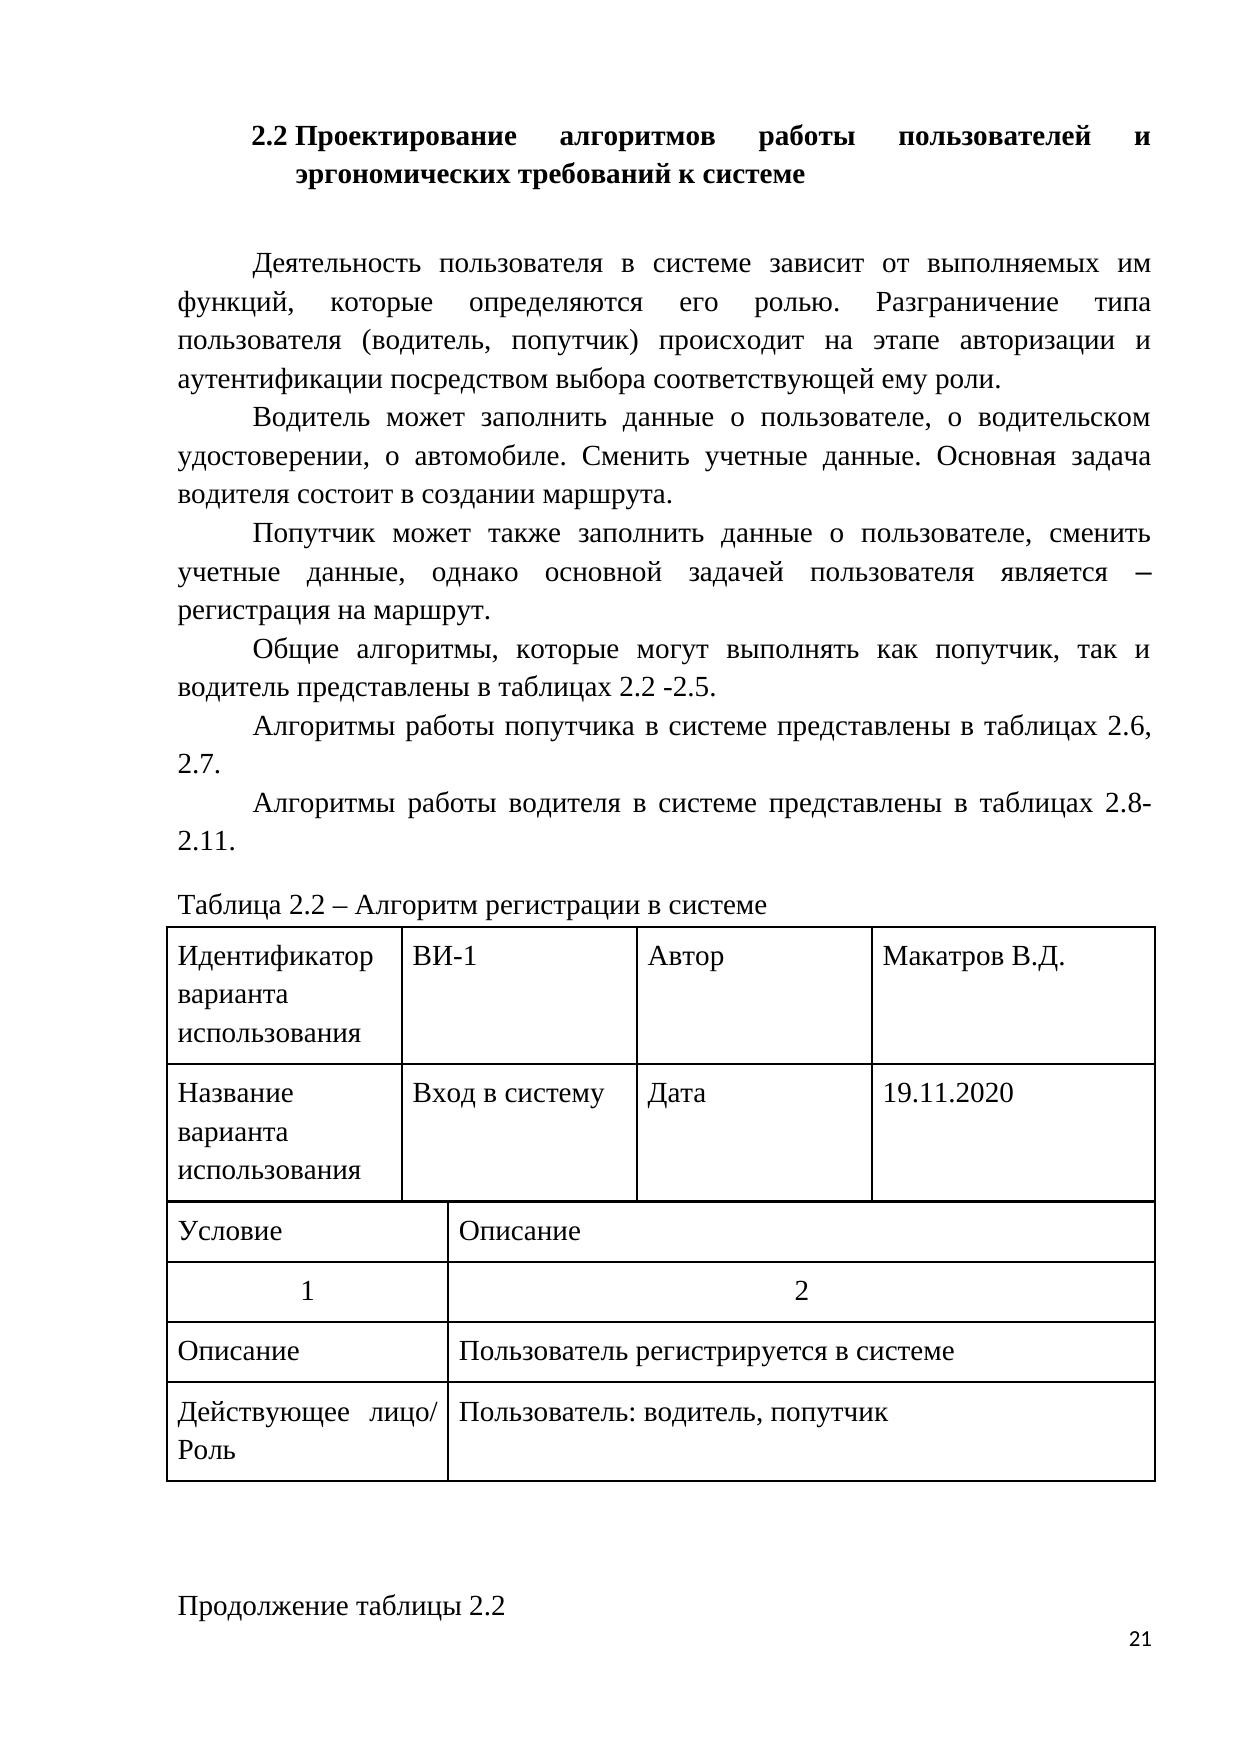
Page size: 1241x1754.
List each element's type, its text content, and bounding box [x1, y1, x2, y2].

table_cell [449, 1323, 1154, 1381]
text Водитель может заполнить данные о пользователе, о водительском удостоверении, о автомобиле. Сменить учетные данные. Основная задача водителя состоит в создании маршрута. [177, 399, 1152, 510]
subtitle 2.2 Проектирование алгоритмов работы пользователей и эргономических требований к системе [251, 118, 1152, 190]
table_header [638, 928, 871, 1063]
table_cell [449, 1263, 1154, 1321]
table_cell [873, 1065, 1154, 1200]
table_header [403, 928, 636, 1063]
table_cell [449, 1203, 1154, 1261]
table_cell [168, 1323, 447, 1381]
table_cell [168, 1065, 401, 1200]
text Общие алгоритмы, которые могут выполнять как попутчик, так и водитель представлены в таблицах 2.2 -2.5. [177, 631, 1152, 703]
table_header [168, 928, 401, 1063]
text Алгоритмы работы попутчика в системе представлены в таблицах 2.6, 2.7. [177, 708, 1152, 780]
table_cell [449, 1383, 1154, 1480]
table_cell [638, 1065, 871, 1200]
text Таблица 2.2 – Алгоритм регистрации в системе [177, 887, 1152, 921]
text Попутчик может также заполнить данные о пользователе, сменить учетные данные, однако основной задачей пользователя является –регистрация на маршрут. [177, 515, 1152, 626]
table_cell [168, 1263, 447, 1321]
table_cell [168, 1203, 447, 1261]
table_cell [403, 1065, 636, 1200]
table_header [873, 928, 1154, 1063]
text Продолжение таблицы 2.2 [177, 1588, 1152, 1622]
text Деятельность пользователя в системе зависит от выполняемых им функций, которые определяются его ролью. Разграничение типа пользователя (водитель, попутчик) происходит на этапе авторизации и аутентификации посредством выбора соответствующей ему роли. [177, 245, 1152, 394]
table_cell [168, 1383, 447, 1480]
text Алгоритмы работы водителя в системе представлены в таблицах 2.8-2.11. [177, 785, 1152, 857]
